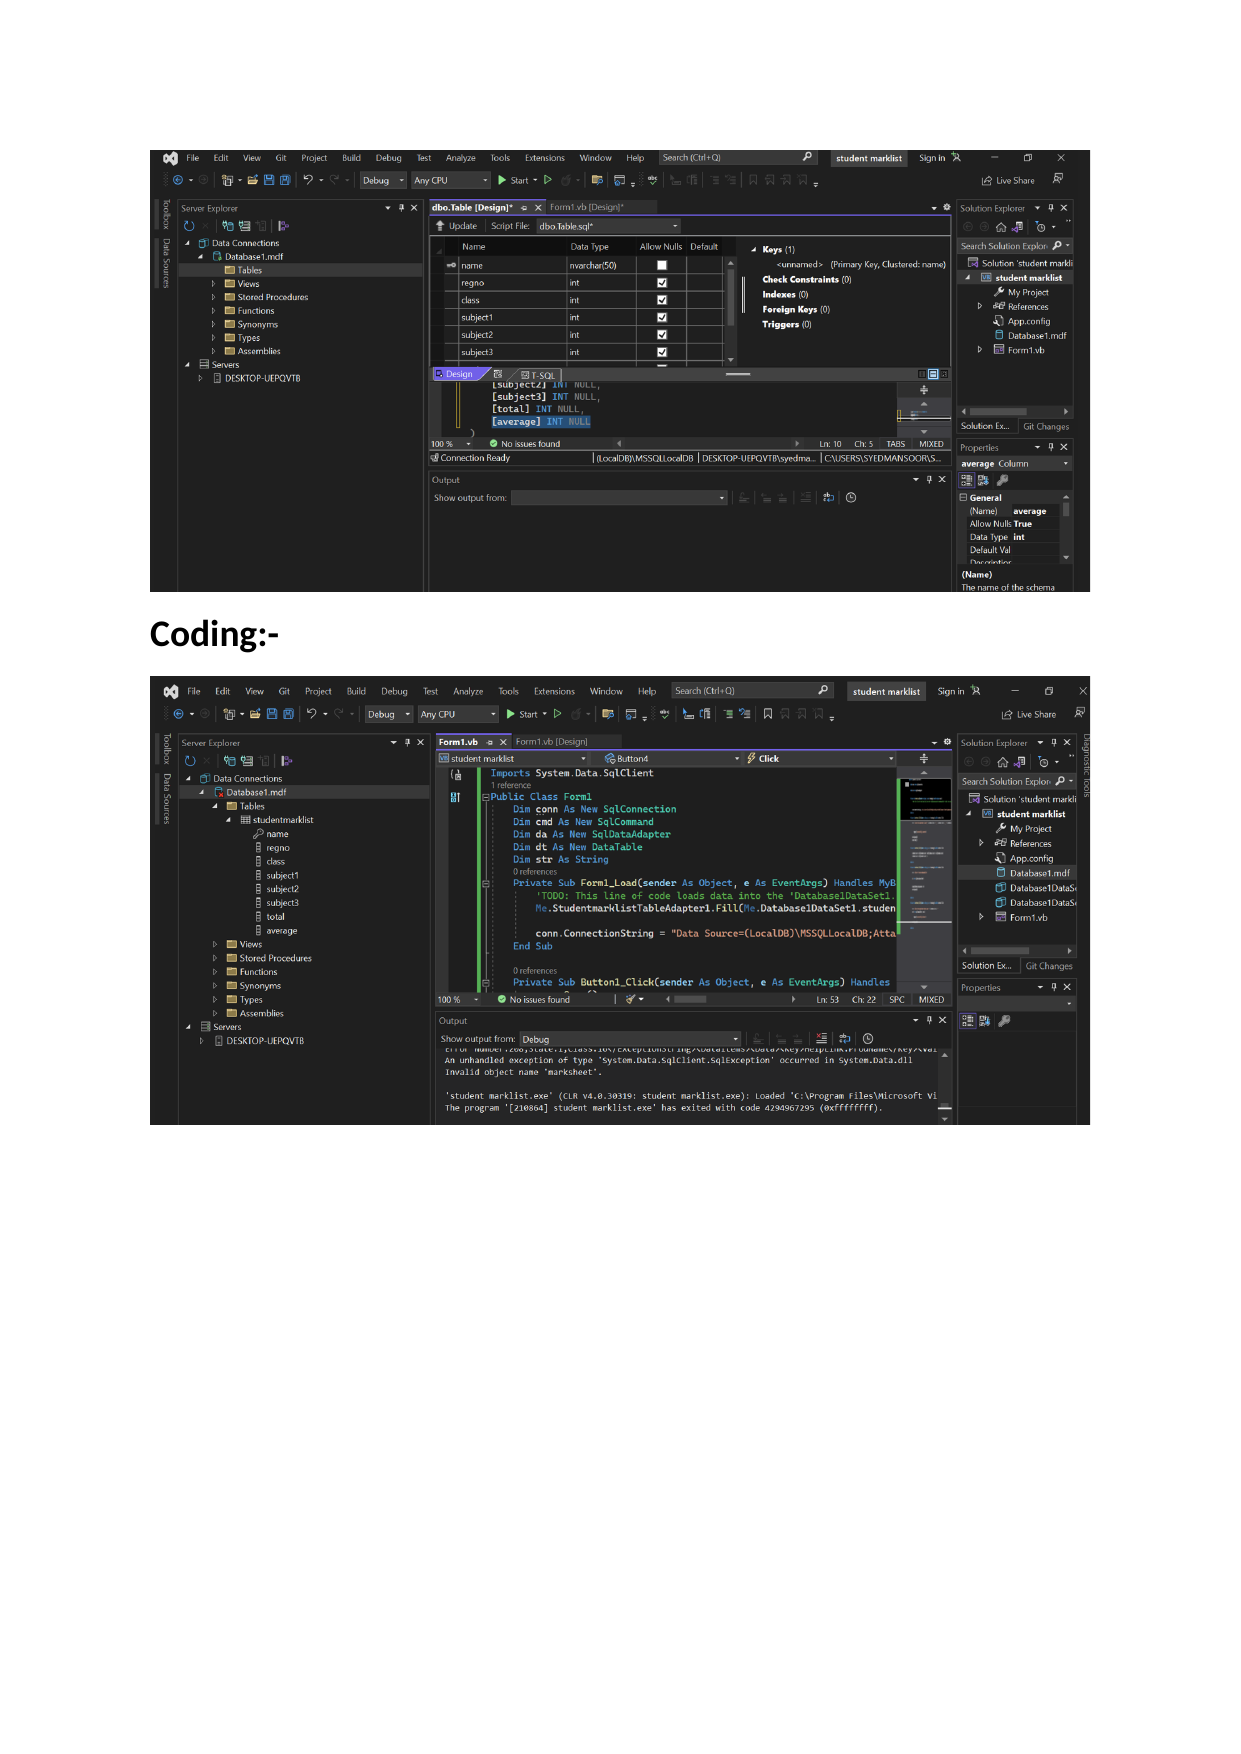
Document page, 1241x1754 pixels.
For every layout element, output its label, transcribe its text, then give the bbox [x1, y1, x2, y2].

picture [150, 676, 1091, 1125]
text Coding:- [150, 610, 1090, 656]
picture [150, 150, 1091, 592]
